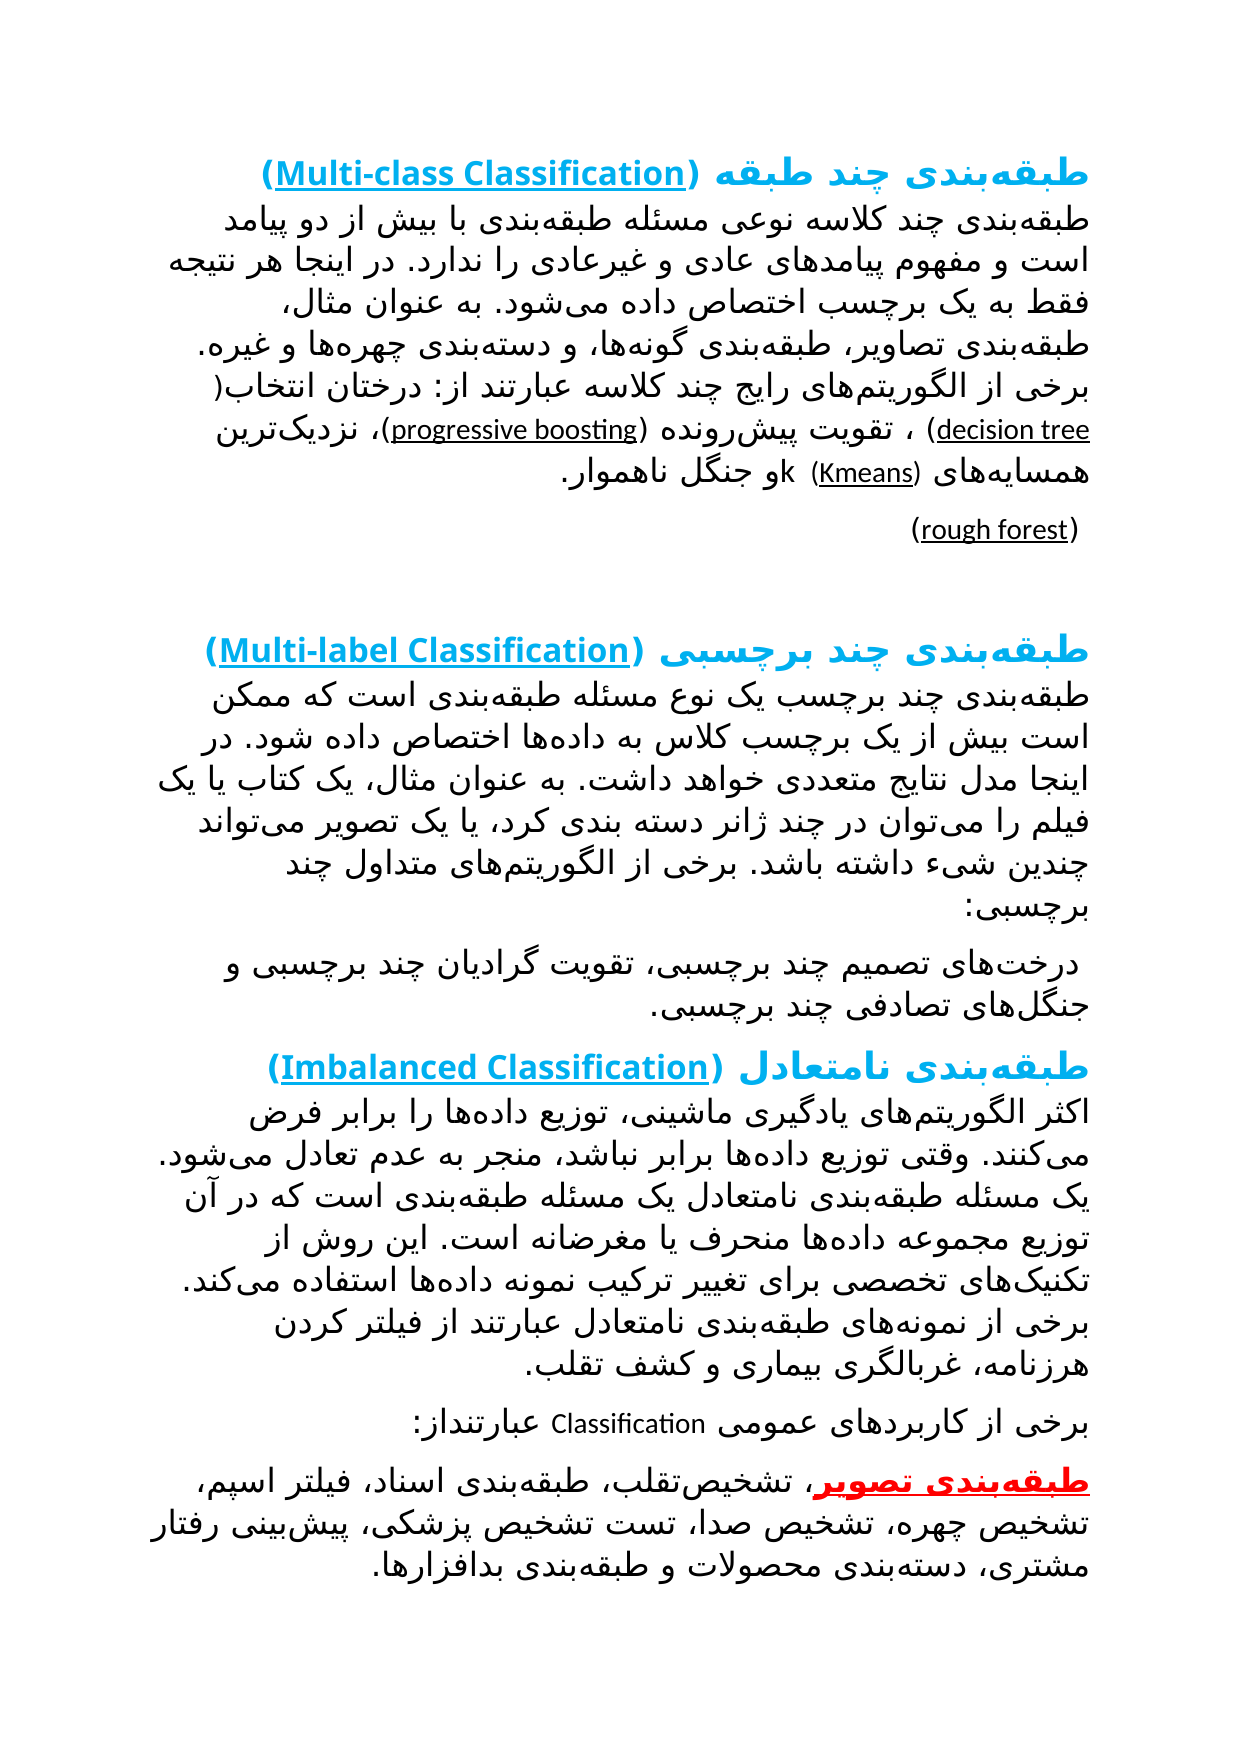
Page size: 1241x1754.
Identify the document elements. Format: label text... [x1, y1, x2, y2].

subtitle طبقه‌بندی چند برچسبی (Multi-label Classification) [150, 627, 1090, 672]
text طبقه‌بندی تصویر، تشخیص‌تقلب، طبقه‌بندی اسناد، فیلتر اسپم، تشخیص چهره، تشخیص صدا، تست تشخیص پزشکی، پیش‌بینی رفتار مشتری، دسته‌بندی محصولات و طبقه‌بندی بدافزارها. [150, 1461, 1090, 1584]
text (rough forest) [150, 511, 1090, 546]
text برخی از کاربردهای عمومی Classification عبارتنداز: [150, 1403, 1090, 1442]
text درخت‌های تصمیم چند برچسبی، تقویت گرادیان چند برچسبی و جنگل‌های تصادفی چند برچسبی. [150, 944, 1090, 1024]
text طبقه‌بندی چند برچسب یک نوع مسئله طبقه‌بندی است که ممکن است بیش از یک برچسب کلاس به داده‌ها اختصاص داده شود. در اینجا مدل نتایج متعددی خواهد داشت. به عنوان مثال، یک کتاب یا یک فیلم را می‌توان در چند ژانر دسته بندی کرد، یا یک تصویر می‌تواند چندین شیء داشته باشد. برخی از الگوریتم‌های متداول چند برچسبی: [150, 676, 1090, 924]
text اکثر الگوریتم‌های یادگیری ماشینی، توزیع داده‌ها را برابر فرض می‌کنند. وقتی توزیع داده‌ها برابر نباشد، منجر به عدم تعادل می‌شود. یک مسئله طبقه‌بندی نامتعادل یک مسئله طبقه‌بندی است که در آن توزیع مجموعه داده‌ها منحرف یا مغرضانه است. این روش از تکنیک‌های تخصصی برای تغییر ترکیب نمونه داده‌ها استفاده می‌کند. برخی از نمونه‌های طبقه‌بندی نامتعادل عبارتند از فیلتر کردن هرزنامه، غربالگری بیماری و کشف تقلب. [150, 1093, 1090, 1383]
subtitle طبقه‌بندی نامتعادل (Imbalanced Classification) [150, 1044, 1090, 1089]
subtitle طبقه‌بندی چند طبقه (Multi-class Classification) [150, 150, 1090, 195]
text طبقه‌بندی چند کلاسه نوعی مسئله طبقه‌بندی با بیش از دو پیامد است و مفهوم پیامدهای عادی و غیرعادی را ندارد. در اینجا هر نتیجه فقط به یک برچسب اختصاص داده می‌شود. به عنوان مثال، طبقه‌بندی تصاویر، طبقه‌بندی گونه‌ها، و دسته‌بندی چهره‌ها و غیره. برخی از الگوریتم‌های رایج چند کلاسه عبارتند از: درختان انتخاب(decision tree) ، تقویت پیش‌رونده (progressive boosting)، نزدیک‌ترین همسایه‌های k (Kmeans)و جنگل ناهموار. [150, 199, 1090, 491]
